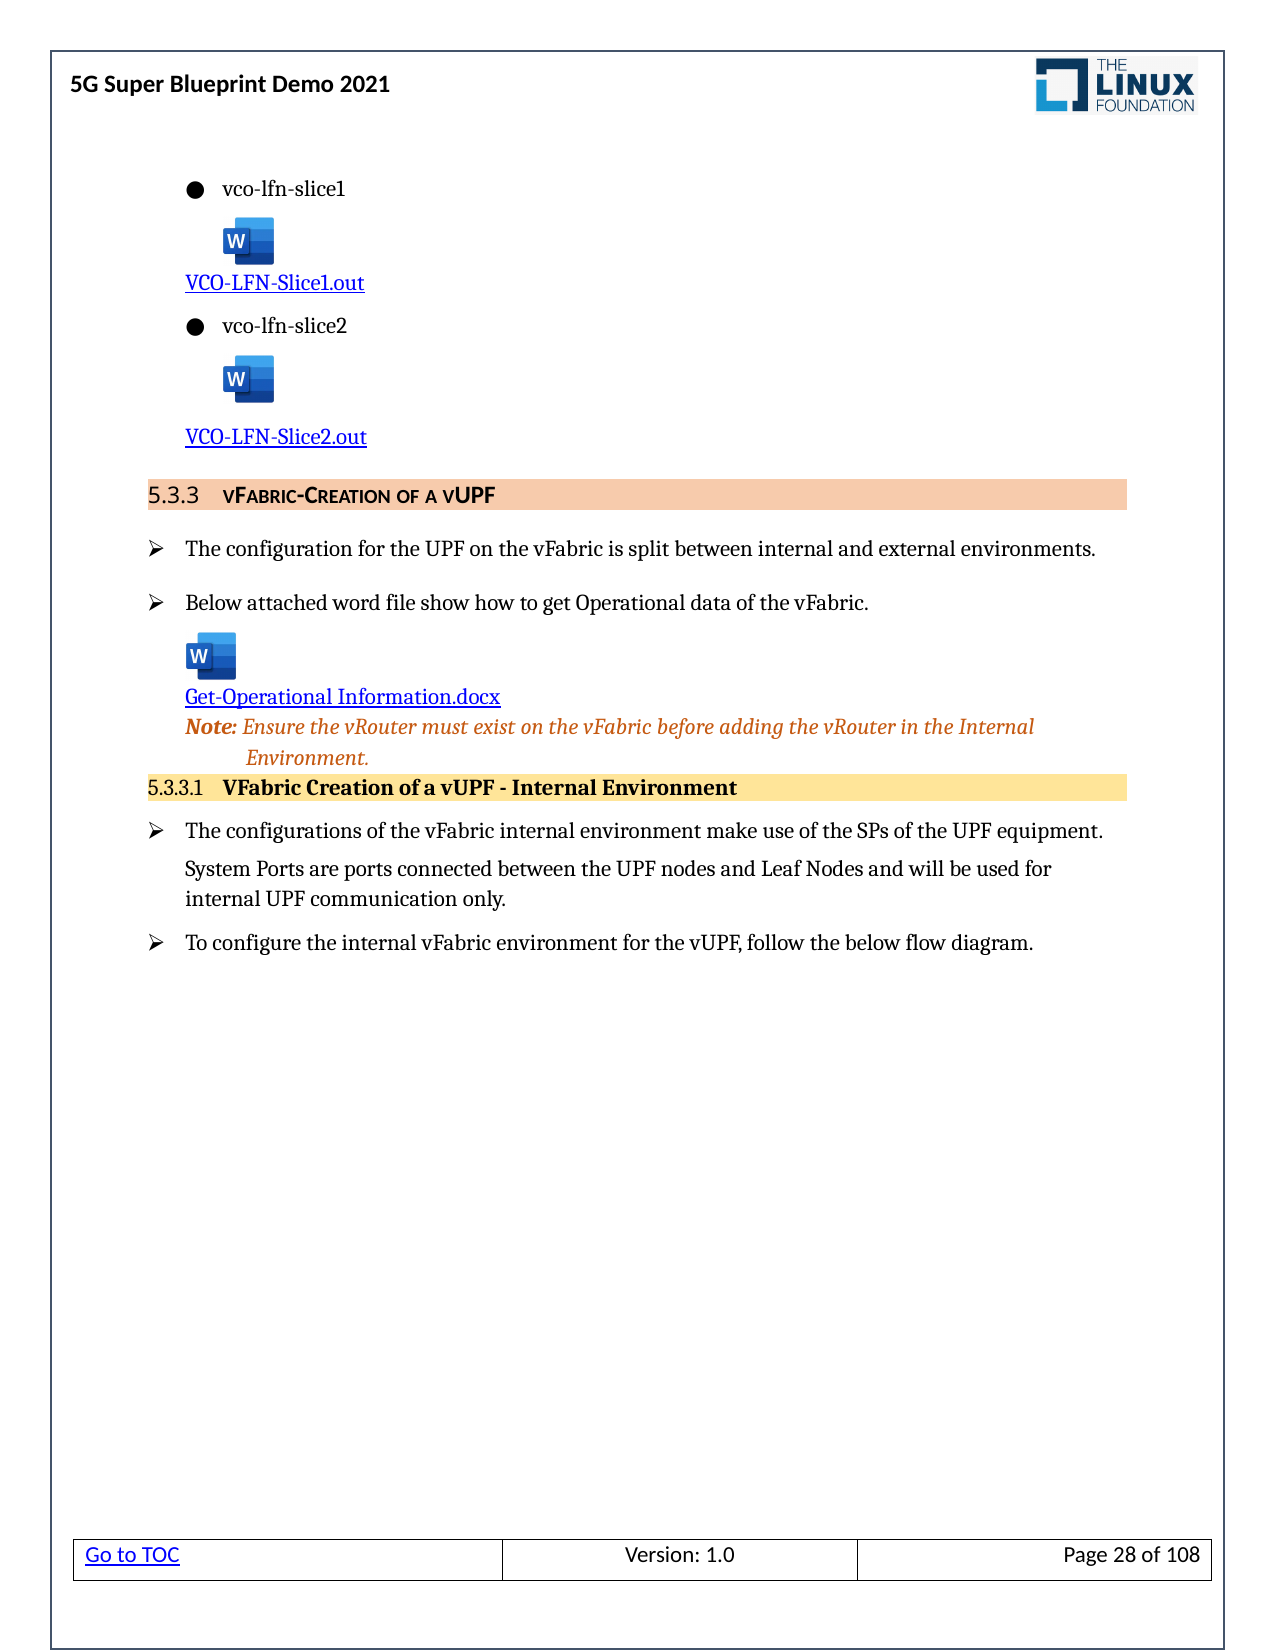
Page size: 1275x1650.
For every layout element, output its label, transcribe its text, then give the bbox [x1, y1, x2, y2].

picture [222, 353, 275, 404]
list vFabric-Creation of a vUPF [148, 479, 1127, 510]
list Below attached word file show how to get Operational data of the vFabric. [148, 577, 1127, 623]
list The configurations of the vFabric internal environment make use of the SPs of the UPF equipment. System Ports are ports connected between the UPF nodes and Leaf Nodes and will be used for internal UPF communication only. [148, 805, 1127, 912]
list VFabric Creation of a vUPF - Internal Environment [148, 774, 1127, 801]
picture [222, 216, 275, 266]
list vco-lfn-slice1 [185, 162, 1127, 209]
list To configure the internal vFabric environment for the vUPF, follow the below flow diagram. [148, 916, 1127, 963]
text Note: Ensure the vRouter must exist on the vFabric before adding the vRouter in the Internal [185, 714, 1127, 741]
picture [185, 630, 237, 681]
list vco-lfn-slice2 [185, 299, 1127, 347]
text VCO-LFN-Slice1.out [185, 269, 1127, 296]
list The configuration for the UPF on the vFabric is split between internal and external environments. [148, 523, 1127, 569]
text Environment. [185, 744, 1127, 771]
picture [1034, 56, 1199, 115]
text VCO-LFN-Slice2.out [185, 424, 1127, 450]
text Get-Operational Information.docx [185, 684, 1127, 710]
